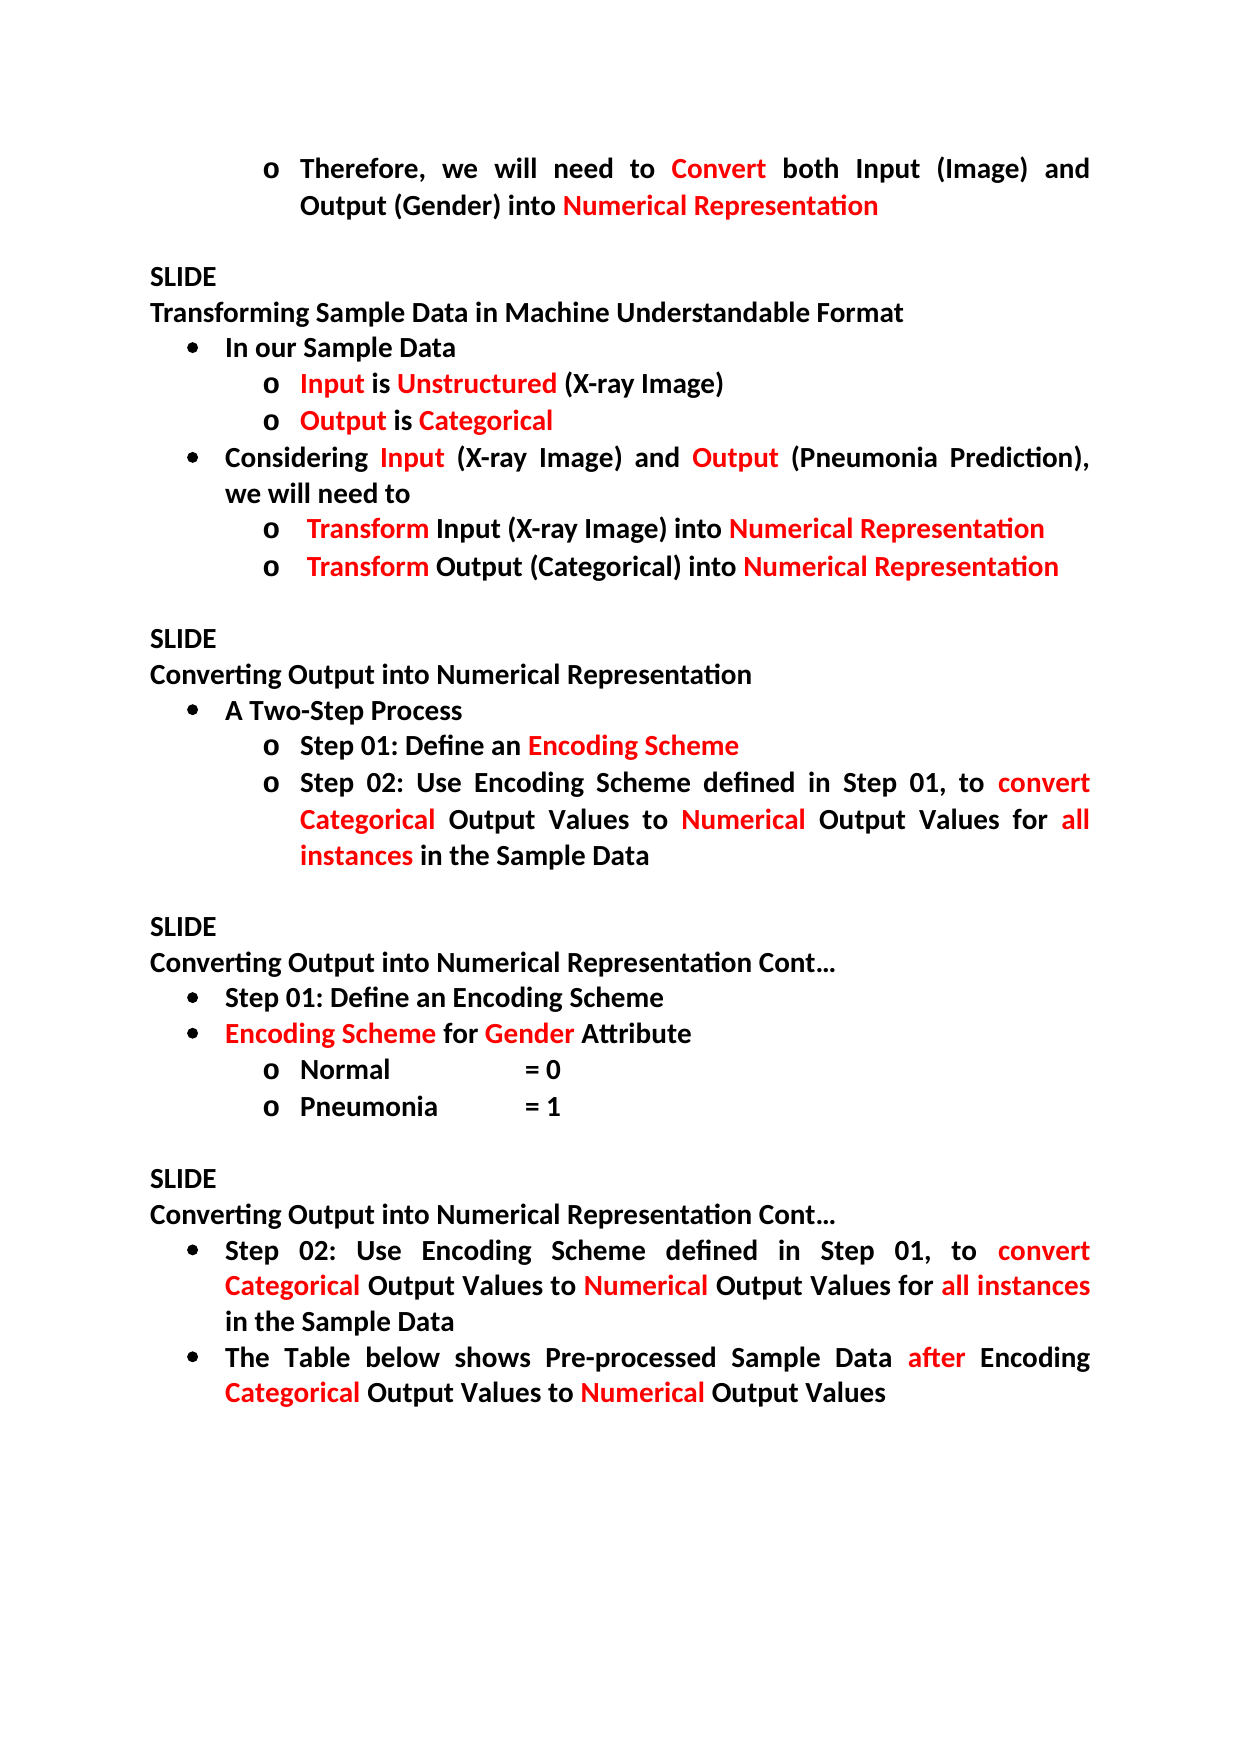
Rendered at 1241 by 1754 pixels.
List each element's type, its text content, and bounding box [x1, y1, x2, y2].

list Normal = 0 [262, 1051, 1090, 1088]
list In our Sample Data [187, 329, 1090, 365]
text SLIDE [150, 258, 1090, 294]
list The Table below shows Pre-processed Sample Data after Encoding Categorical Output Values to Numerical Output Values [187, 1339, 1090, 1410]
text Transforming Sample Data in Machine Understandable Format [150, 294, 1090, 329]
list Transform Output (Categorical) into Numerical Representation [262, 548, 1090, 585]
list A Two-Step Process [187, 692, 1090, 727]
list Transform Input (X-ray Image) into Numerical Representation [262, 511, 1090, 548]
text SLIDE [150, 1161, 1090, 1196]
text Converting Output into Numerical Representation [150, 656, 1090, 692]
list Considering Input (X-ray Image) and Output (Pneumonia Prediction), we will need to [187, 439, 1090, 511]
text SLIDE [150, 908, 1090, 944]
text Converting Output into Numerical Representation Cont… [150, 1196, 1090, 1232]
list Therefore, we will need to Convert both Input (Image) and Output (Gender) into Numerical Representation [262, 150, 1090, 223]
list Encoding Scheme for Gender Attribute [187, 1015, 1090, 1051]
list Step 01: Define an Encoding Scheme [187, 979, 1090, 1015]
list Pneumonia = 1 [262, 1088, 1090, 1125]
text SLIDE [150, 620, 1090, 656]
list Step 02: Use Encoding Scheme defined in Step 01, to convert Categorical Output Values to Numerical Output Values for all instances in the Sample Data [187, 1232, 1090, 1339]
list Output is Categorical [262, 402, 1090, 439]
list Step 02: Use Encoding Scheme defined in Step 01, to convert Categorical Output Values to Numerical Output Values for all instances in the Sample Data [262, 764, 1090, 873]
list Input is Unstructured (X-ray Image) [262, 365, 1090, 402]
text Converting Output into Numerical Representation Cont… [150, 944, 1090, 979]
list Step 01: Define an Encoding Scheme [262, 727, 1090, 764]
